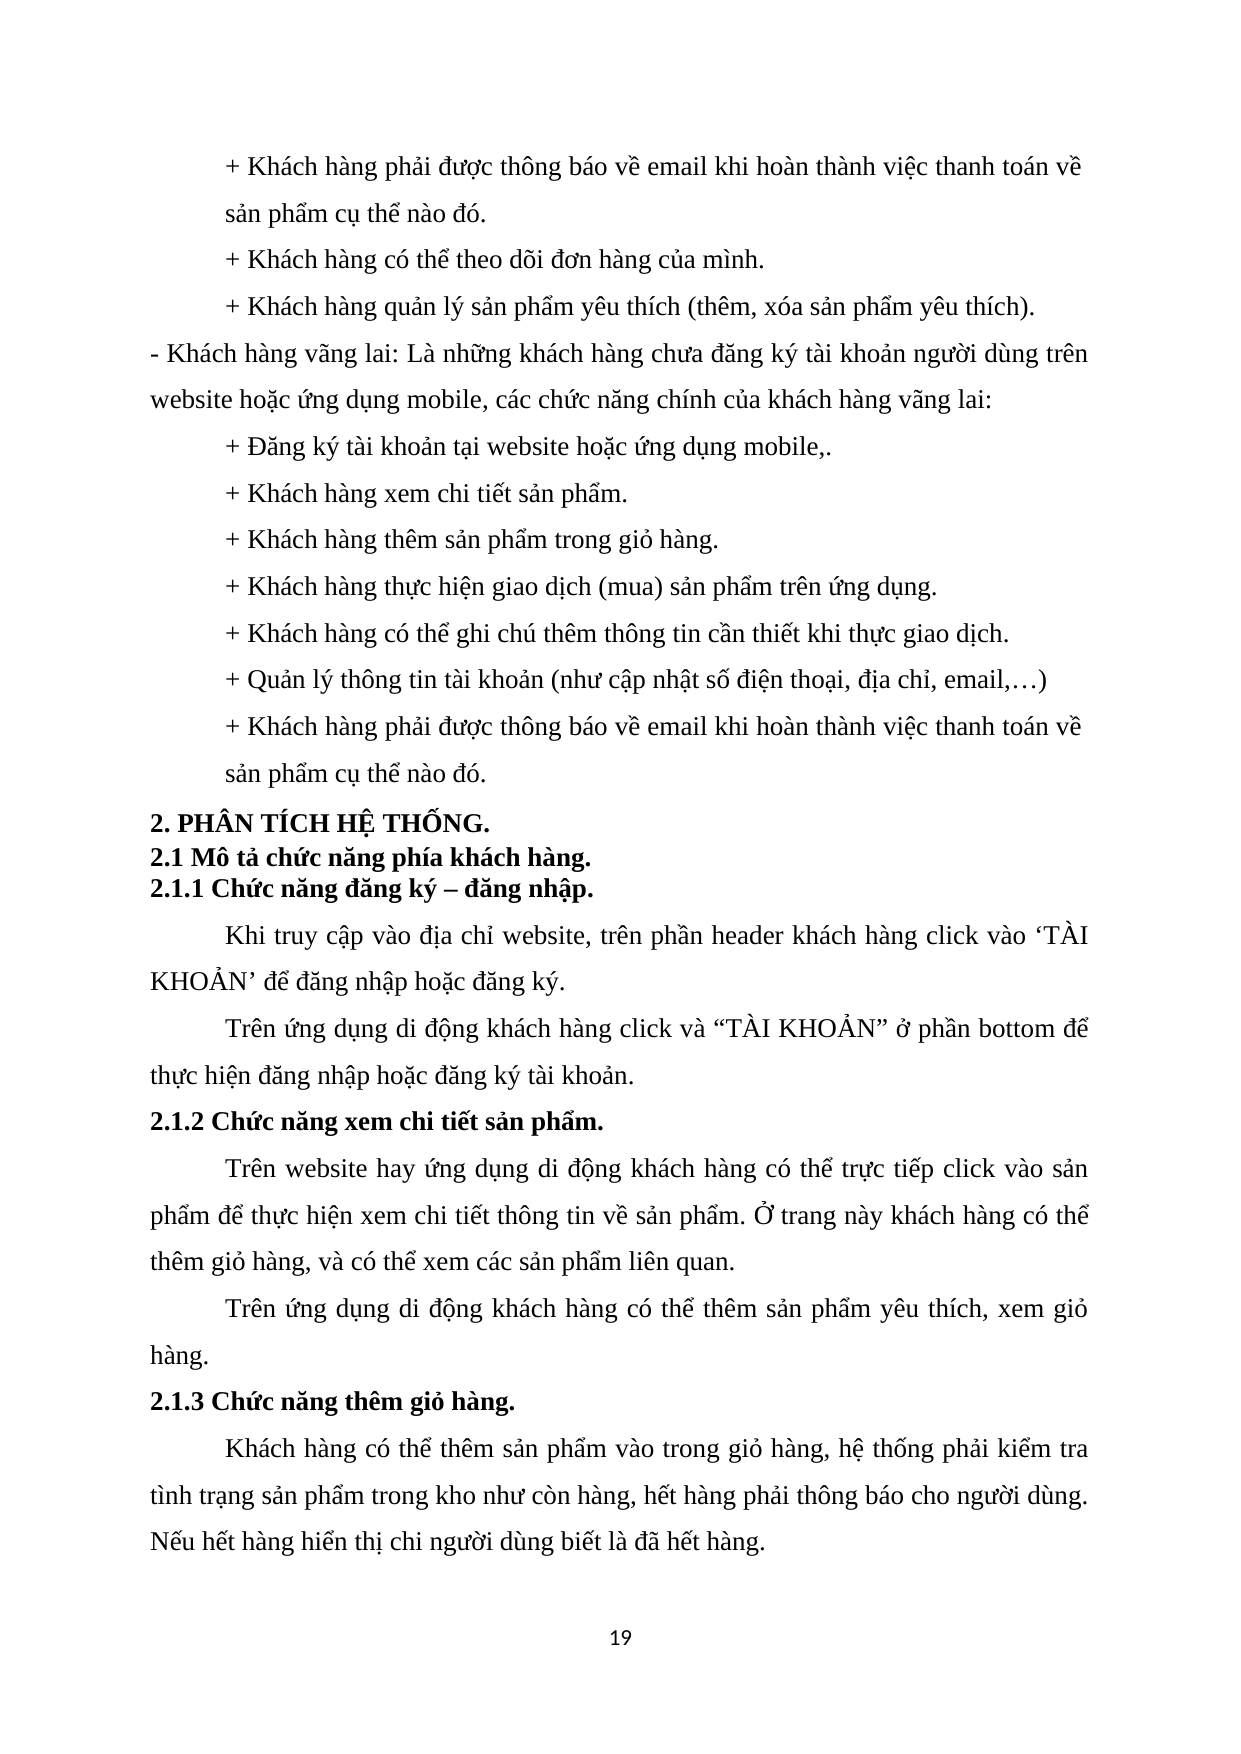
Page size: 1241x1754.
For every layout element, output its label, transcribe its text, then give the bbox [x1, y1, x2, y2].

text + Khách hàng có thể theo dõi đơn hàng của mình. [150, 243, 1090, 274]
text + Khách hàng phải được thông báo về email khi hoàn thành việc thanh toán về sản phẩm cụ thể nào đó. [150, 150, 1090, 228]
subtitle 2. PHÂN TÍCH HỆ THỐNG. [150, 807, 1090, 839]
text + Quản lý thông tin tài khoản (như cập nhật số điện thoại, địa chỉ, email,…) [150, 663, 1090, 694]
text + Khách hàng phải được thông báo về email khi hoàn thành việc thanh toán về sản phẩm cụ thể nào đó. [150, 710, 1090, 788]
text 2.1.2 Chức năng xem chi tiết sản phẩm. [150, 1106, 1090, 1137]
text 2.1.1 Chức năng đăng ký – đăng nhập. [150, 872, 1090, 903]
text Khách hàng có thể thêm sản phẩm vào trong giỏ hàng, hệ thống phải kiểm tra tình trạng sản phẩm trong kho như còn hàng, hết hàng phải thông báo cho người dùng. Nếu hết hàng hiển thị chi người dùng biết là đã hết hàng. [150, 1432, 1090, 1557]
text Trên ứng dụng di động khách hàng có thể thêm sản phẩm yêu thích, xem giỏ hàng. [150, 1292, 1090, 1370]
text 2.1.3 Chức năng thêm giỏ hàng. [150, 1386, 1090, 1417]
text + Khách hàng thêm sản phẩm trong giỏ hàng. [150, 523, 1090, 554]
text Trên ứng dụng di động khách hàng click và “TÀI KHOẢN” ở phần bottom để thực hiện đăng nhập hoặc đăng ký tài khoản. [150, 1012, 1090, 1090]
text + Khách hàng thực hiện giao dịch (mua) sản phẩm trên ứng dụng. [150, 570, 1090, 601]
text + Khách hàng có thể ghi chú thêm thông tin cần thiết khi thực giao dịch. [150, 617, 1090, 648]
text Trên website hay ứng dụng di động khách hàng có thể trực tiếp click vào sản phẩm để thực hiện xem chi tiết thông tin về sản phẩm. Ở trang này khách hàng có thể thêm giỏ hàng, và có thể xem các sản phẩm liên quan. [150, 1152, 1090, 1277]
text + Khách hàng xem chi tiết sản phẩm. [150, 477, 1090, 508]
text + Khách hàng quản lý sản phẩm yêu thích (thêm, xóa sản phẩm yêu thích). [150, 290, 1090, 321]
subtitle 2.1 Mô tả chức năng phía khách hàng. [150, 841, 1090, 872]
text - Khách hàng vãng lai: Là những khách hàng chưa đăng ký tài khoản người dùng trên website hoặc ứng dụng mobile, các chức năng chính của khách hàng vãng lai: [150, 337, 1090, 414]
text Khi truy cập vào địa chỉ website, trên phần header khách hàng click vào ‘TÀI KHOẢN’ để đăng nhập hoặc đăng ký. [150, 919, 1090, 997]
text + Đăng ký tài khoản tại website hoặc ứng dụng mobile,. [150, 430, 1090, 461]
